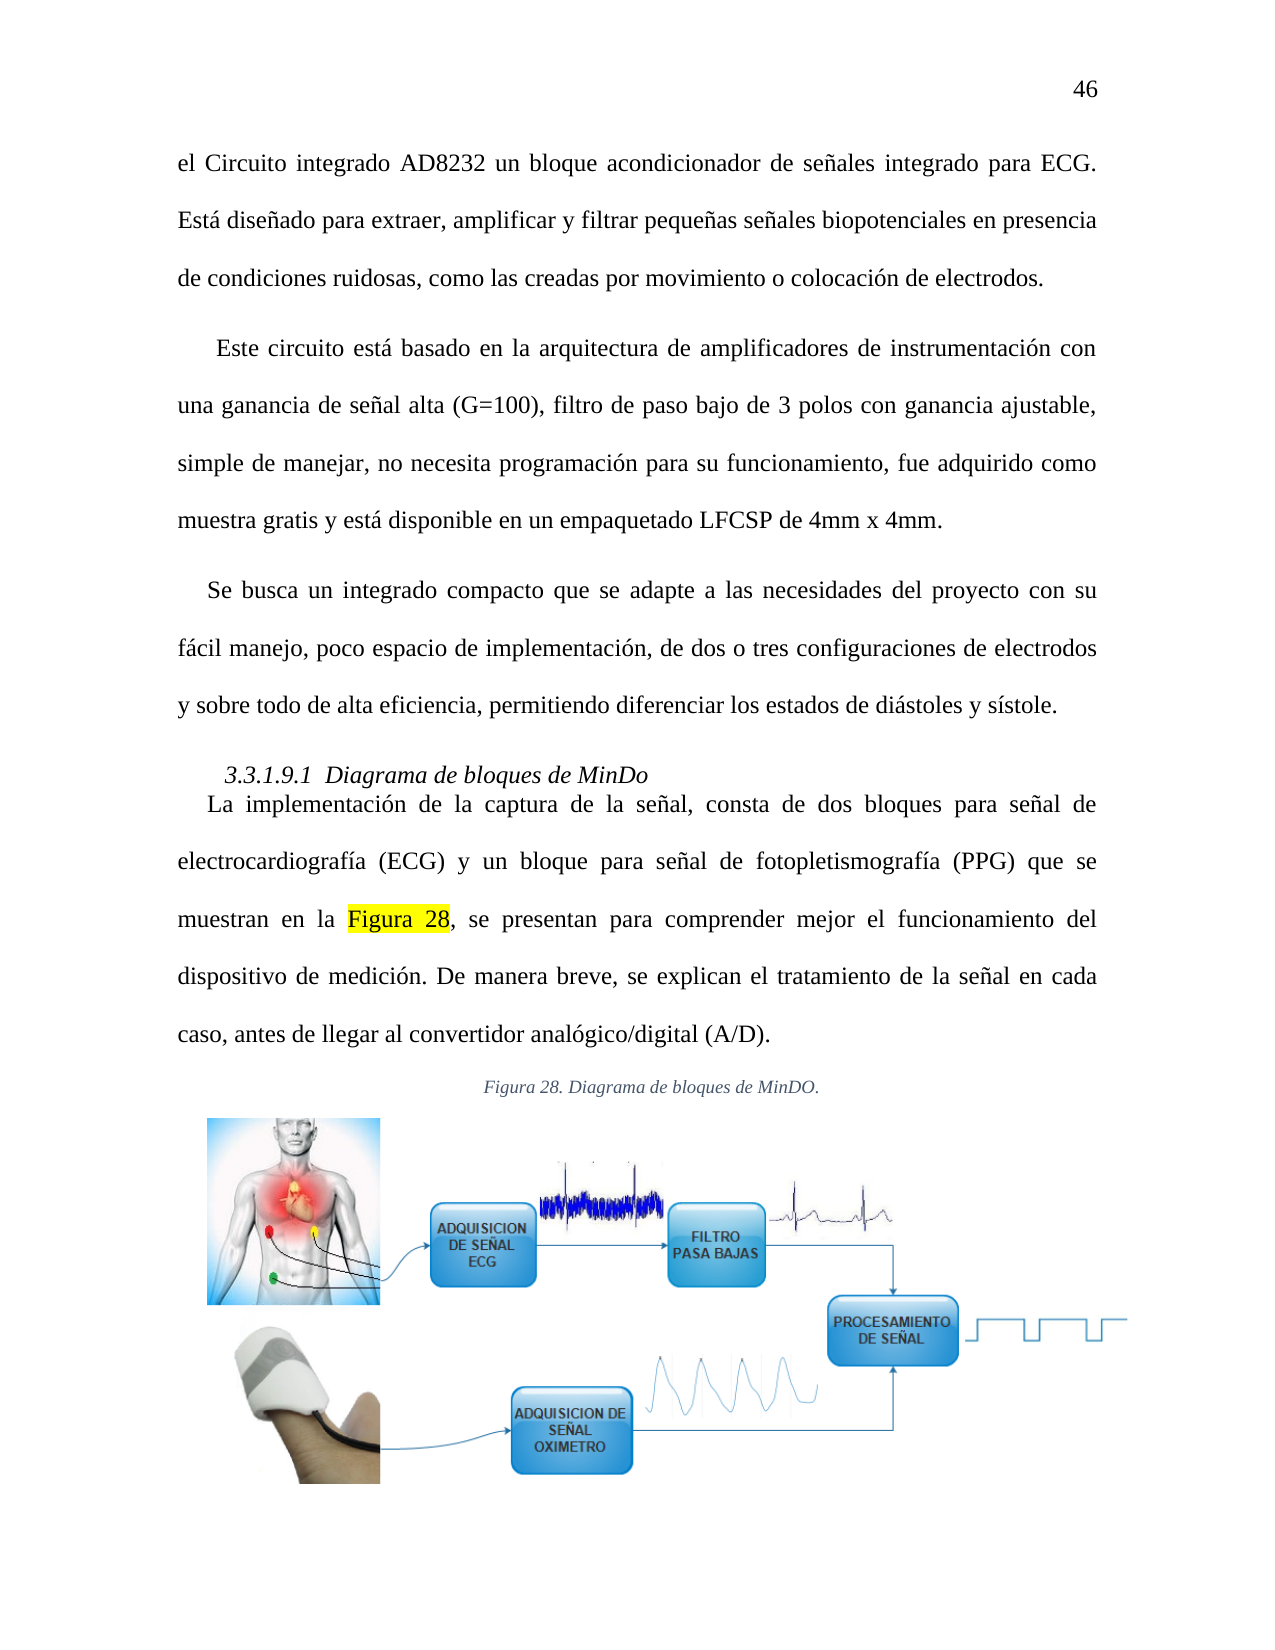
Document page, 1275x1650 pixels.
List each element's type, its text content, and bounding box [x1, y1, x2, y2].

picture [206, 1118, 1128, 1484]
text La implementación de la captura de la señal, consta de dos bloques para señal de electrocardiografía (ECG) y un bloque para señal de fotopletismografía (PPG) que se muestran en la Figura 28, se presentan para comprender mejor el funcionamiento del dispositivo de medición. De manera breve, se explican el tratamiento de la señal en cada caso, antes de llegar al convertidor analógico/digital (A/D). [177, 789, 1098, 1048]
subtitle Diagrama de bloques de MinDo [177, 760, 1098, 789]
text Este circuito está basado en la arquitectura de amplificadores de instrumentación con una ganancia de señal alta (G=100), filtro de paso bajo de 3 polos con ganancia ajustable, simple de manejar, no necesita programación para su funcionamiento, fue adquirido como muestra gratis y está disponible en un empaquetado LFCSP de 4mm x 4mm. [177, 333, 1098, 534]
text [177, 148, 1098, 291]
text Se busca un integrado compacto que se adapte a las necesidades del proyecto con su fácil manejo, poco espacio de implementación, de dos o tres configuraciones de electrodos y sobre todo de alta eficiencia, permitiendo diferenciar los estados de diástoles y sístole. [177, 575, 1098, 719]
text Figura . Diagrama de bloques de MinDO. [177, 1076, 1098, 1098]
